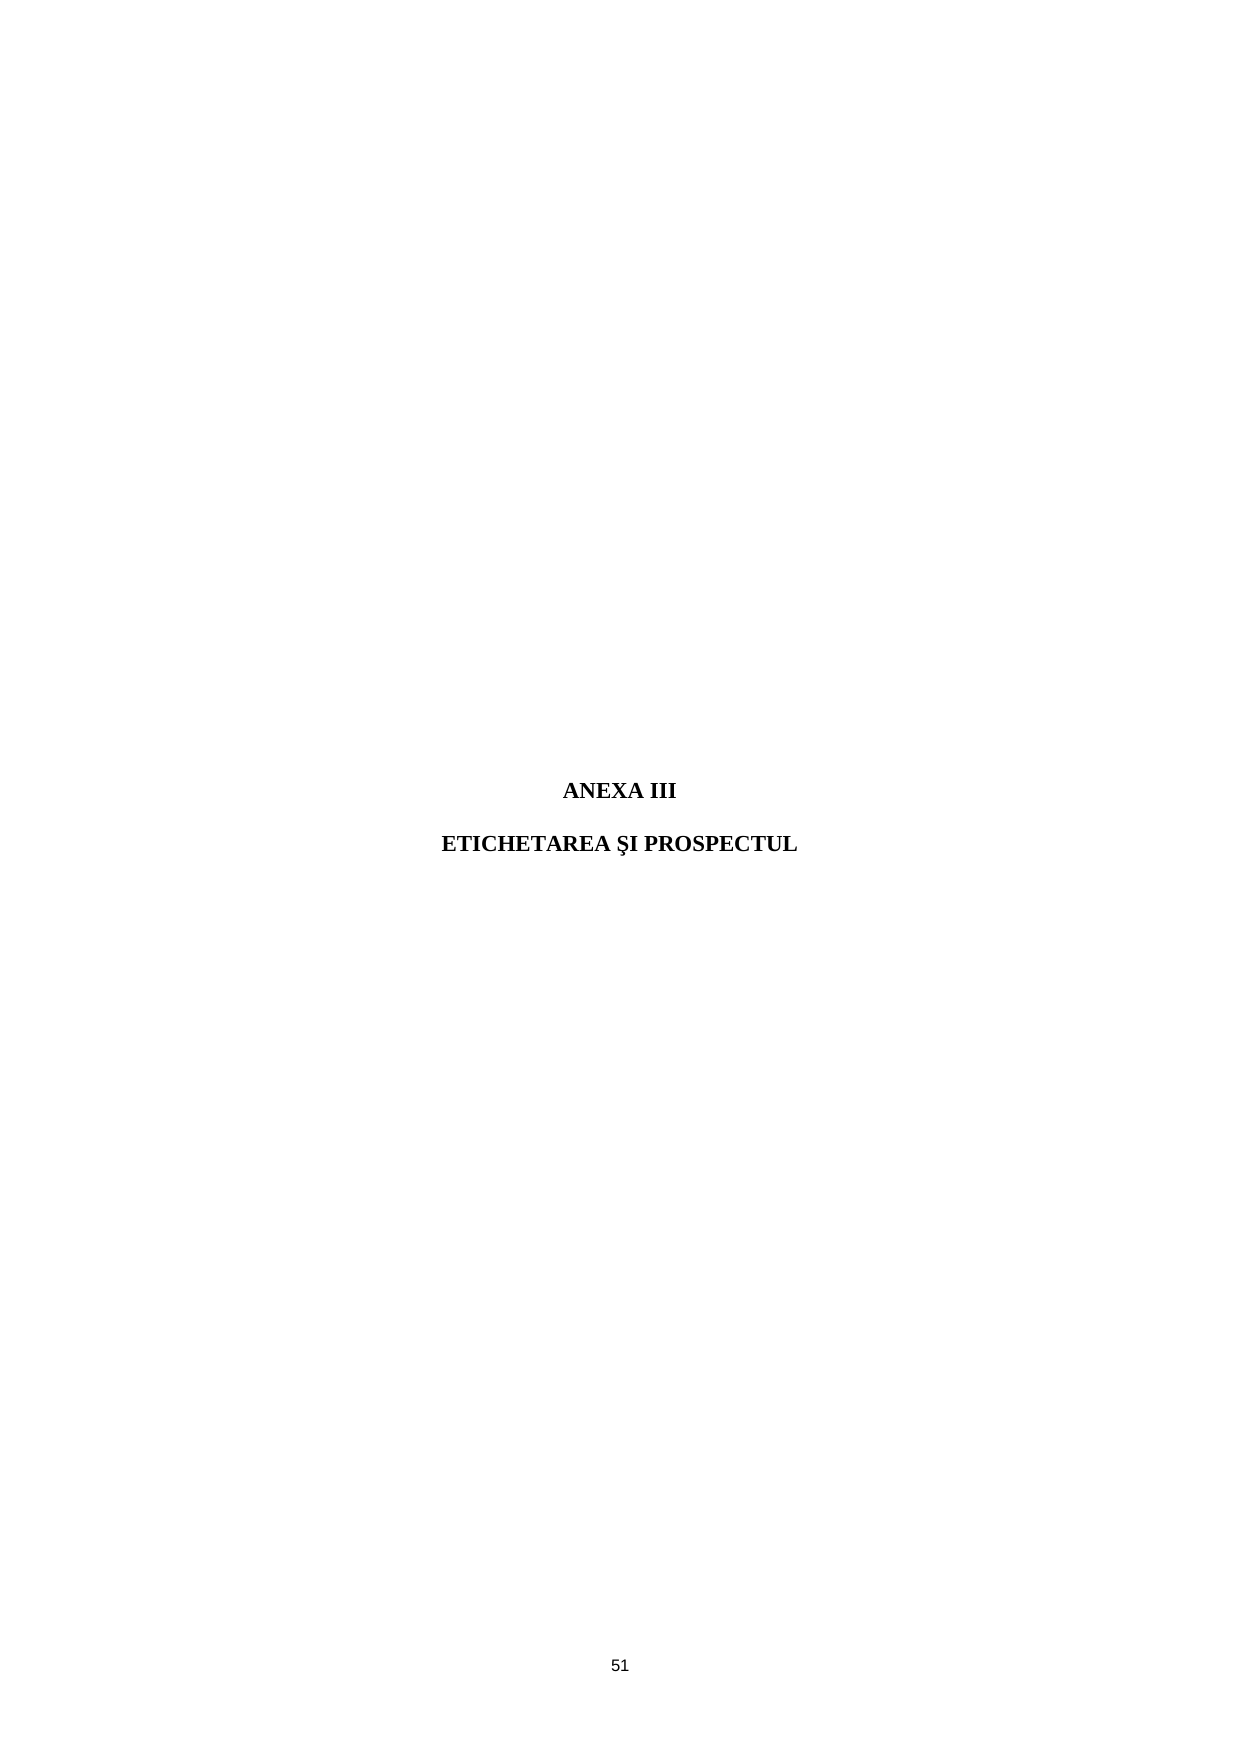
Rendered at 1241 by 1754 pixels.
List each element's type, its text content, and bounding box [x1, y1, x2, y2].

text ANEXA III [148, 777, 1091, 803]
text ETICHETAREA ŞI PROSPECTUL [148, 830, 1091, 856]
